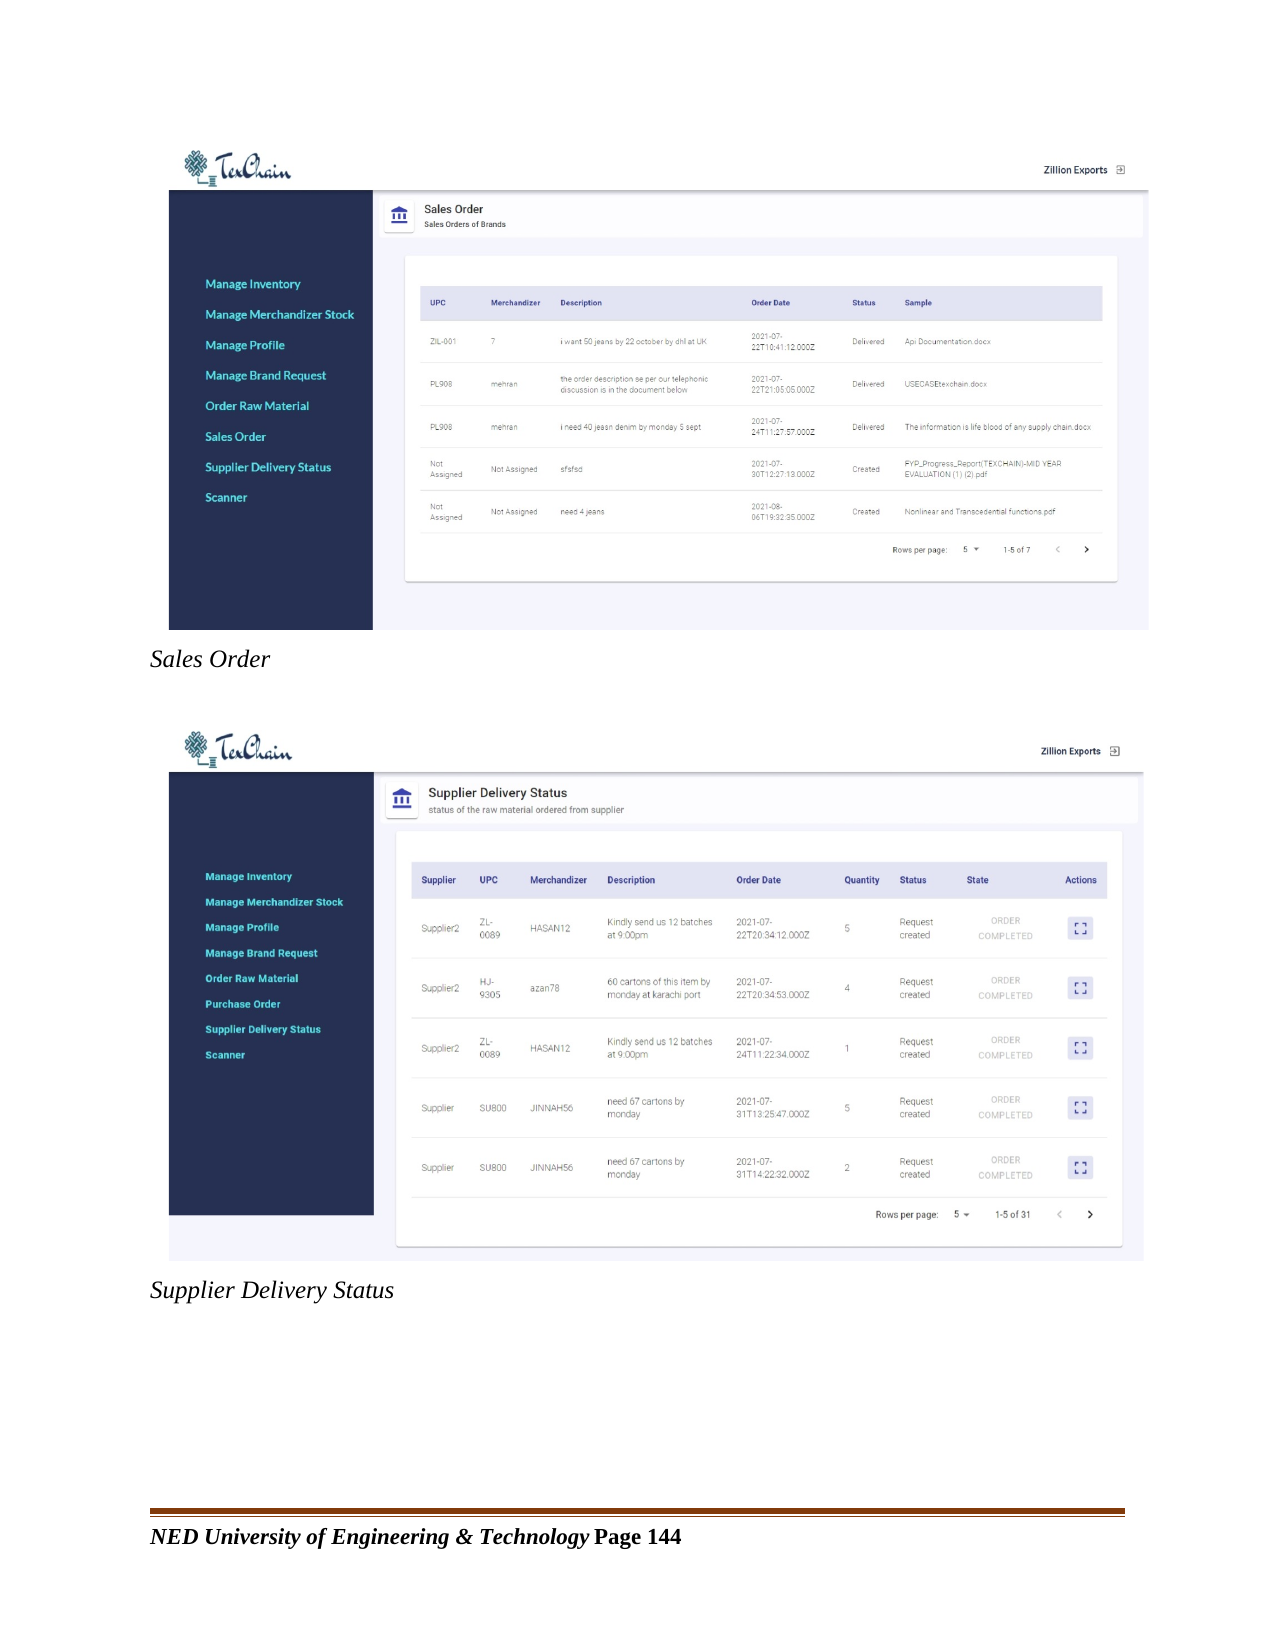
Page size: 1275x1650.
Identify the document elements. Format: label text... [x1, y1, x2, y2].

text Supplier Delivery Status [150, 730, 1125, 1304]
text Sales Order [150, 150, 1125, 673]
